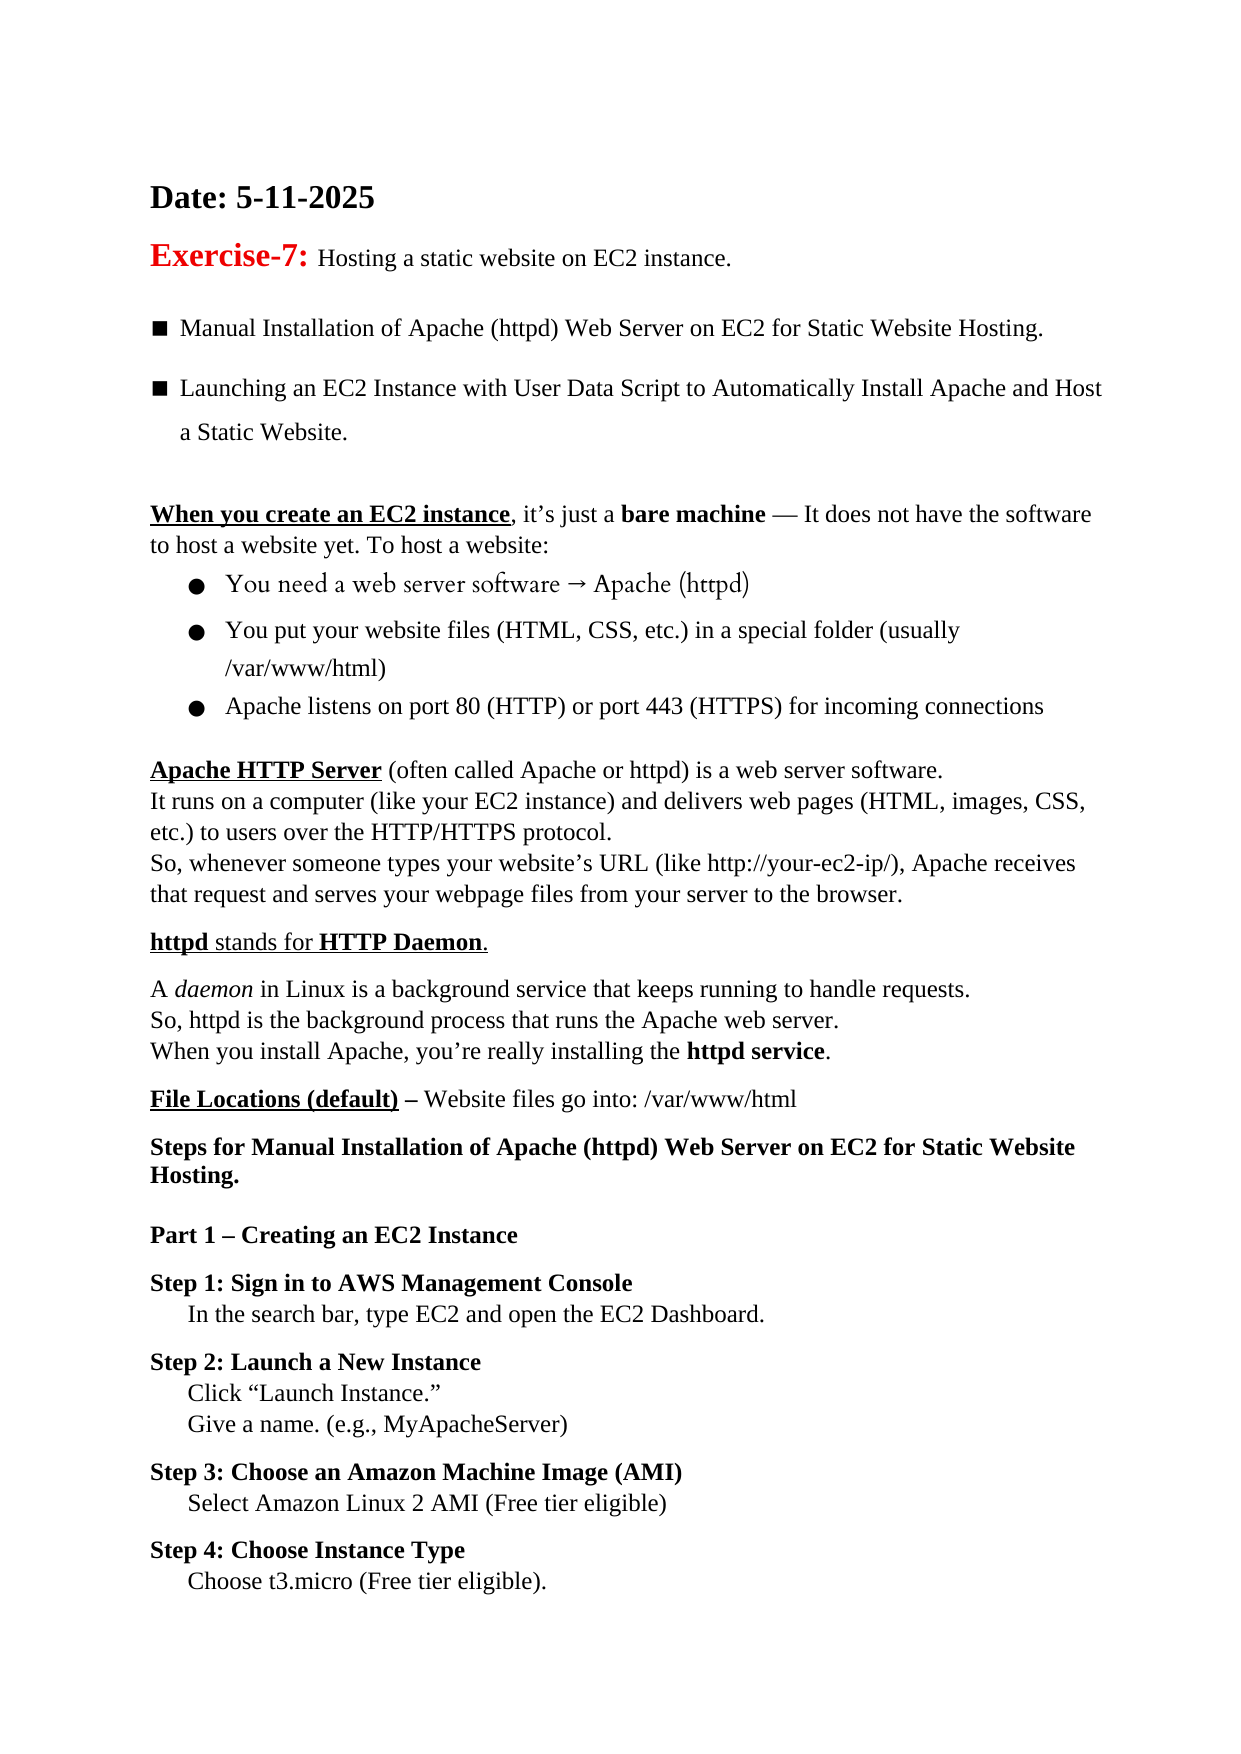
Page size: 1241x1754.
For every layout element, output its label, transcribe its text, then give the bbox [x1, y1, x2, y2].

list Manual Installation of Apache (httpd) Web Server on EC2 for Static Website Hosting. [150, 293, 1117, 353]
text Part 1 – Creating an EC2 Instance [150, 1220, 1117, 1249]
text Step 1: Sign in to AWS Management Console [150, 1268, 1117, 1297]
text httpd stands for HTTP Daemon. [150, 927, 1117, 955]
text Exercise-7: Hosting a static website on EC2 instance. [150, 235, 1117, 273]
list Launching an EC2 Instance with User Data Script to Automatically Install Apache and Host a Static Website. [150, 353, 1117, 446]
list You put your website files (HTML, CSS, etc.) in a special folder (usually /var/www/html) [187, 608, 1117, 681]
text Step 4: Choose Instance Type [150, 1535, 1117, 1564]
text A daemon in Linux is a background service that keeps running to handle requests. [150, 974, 1117, 1003]
text File Locations (default) – Website files go into: /var/www/html [150, 1084, 1117, 1113]
text So, whenever someone types your website’s URL (like http://your-ec2-ip/), Apache receives that request and serves your webpage files from your server to the browser. [150, 848, 1117, 908]
list Apache listens on port 80 (HTTP) or port 443 (HTTPS) for incoming connections [187, 684, 1117, 726]
text Apache HTTP Server (often called Apache or httpd) is a web server software. [150, 755, 1117, 783]
text Click “Launch Instance.” [187, 1378, 1117, 1407]
text When you install Apache, you’re really installing the httpd service. [150, 1036, 1117, 1065]
text It runs on a computer (like your EC2 instance) and delivers web pages (HTML, images, CSS, etc.) to users over the HTTP/HTTPS protocol. [150, 786, 1117, 846]
text Step 3: Choose an Amazon Machine Image (AMI) [150, 1457, 1117, 1485]
text Step 2: Launch a New Instance [150, 1347, 1117, 1376]
text Select Amazon Linux 2 AMI (Free tier eligible) [187, 1488, 1117, 1516]
text So, httpd is the background process that runs the Apache web server. [150, 1005, 1117, 1034]
text Date: 5-11-2025 [150, 177, 1117, 215]
text Choose t3.micro (Free tier eligible). [187, 1566, 1117, 1595]
text Steps for Manual Installation of Apache (httpd) Web Server on EC2 for Static Website Hosting. [150, 1132, 1117, 1189]
text In the search bar, type EC2 and open the EC2 Dashboard. [187, 1299, 1117, 1328]
text Give a name. (e.g., MyApacheServer) [187, 1409, 1117, 1438]
text When you create an EC2 instance, it’s just a bare machine — It does not have the software to host a website yet. To host a website: [150, 499, 1117, 559]
